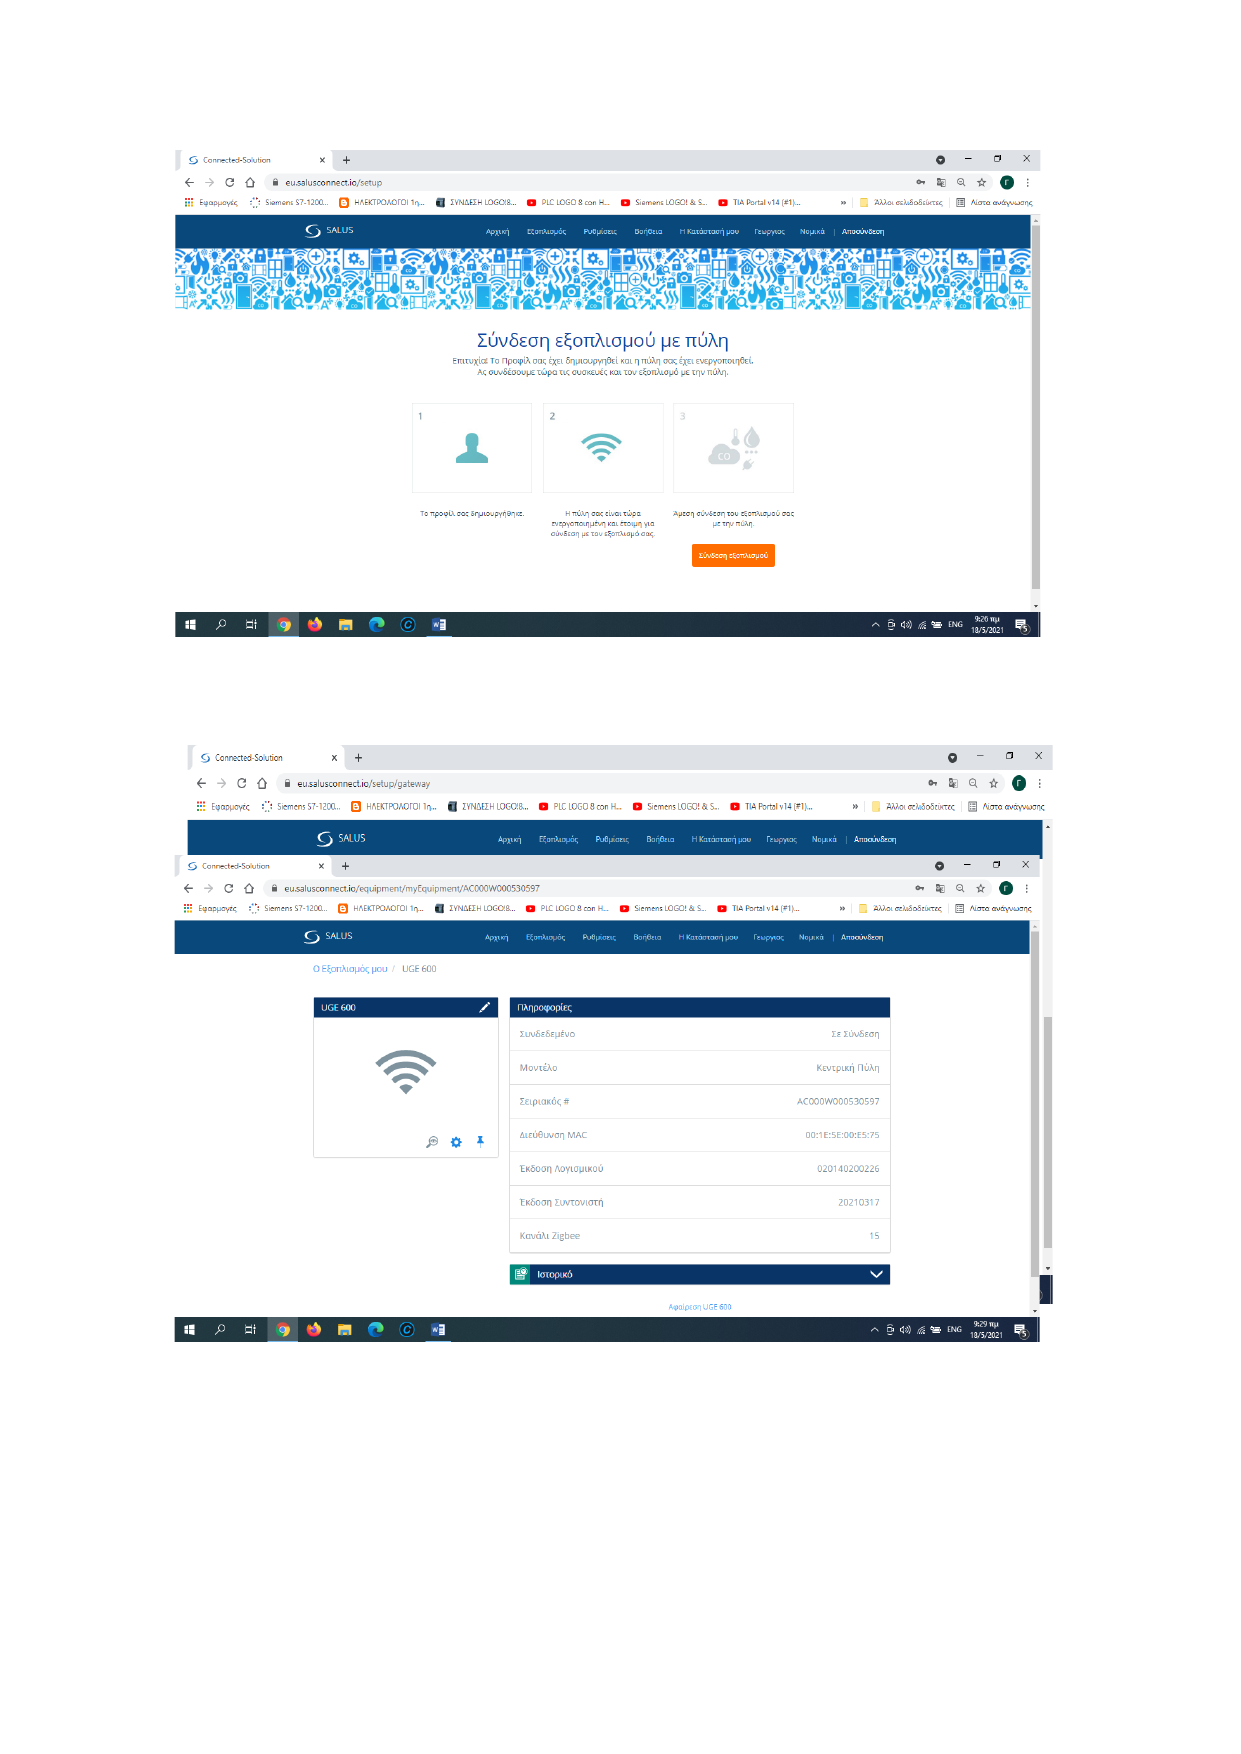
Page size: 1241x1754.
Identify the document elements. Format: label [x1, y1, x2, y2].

picture [174, 745, 1053, 1342]
picture [175, 150, 1041, 637]
